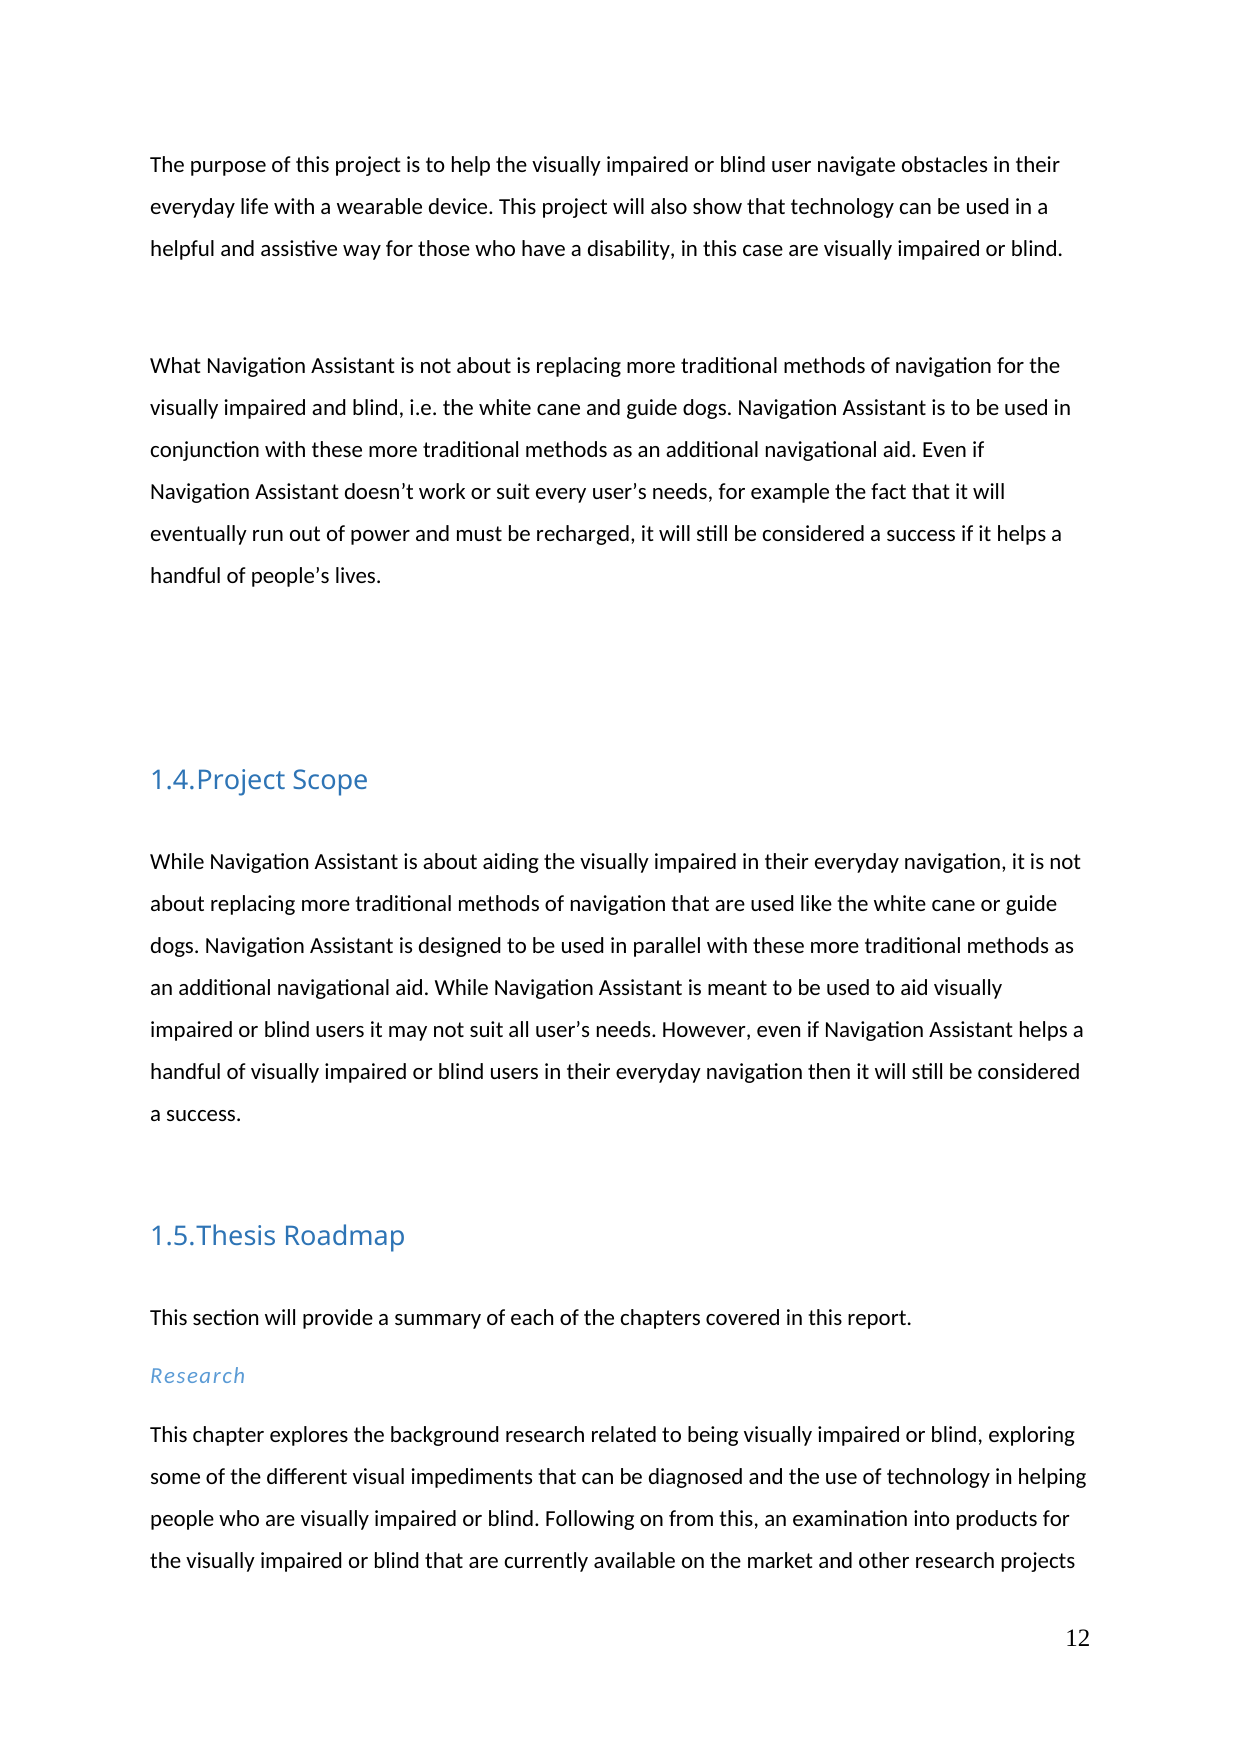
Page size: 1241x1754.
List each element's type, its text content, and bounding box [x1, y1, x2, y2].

text While Navigation Assistant is about aiding the visually impaired in their everyday navigation, it is not about replacing more traditional methods of navigation that are used like the white cane or guide dogs. Navigation Assistant is designed to be used in parallel with these more traditional methods as an additional navigational aid. While Navigation Assistant is meant to be used to aid visually impaired or blind users it may not suit all user’s needs. However, even if Navigation Assistant helps a handful of visually impaired or blind users in their everyday navigation then it will still be considered a success. [150, 847, 1090, 1127]
text What Navigation Assistant is not about is replacing more traditional methods of navigation for the visually impaired and blind, i.e. the white cane and guide dogs. Navigation Assistant is to be used in conjunction with these more traditional methods as an additional navigational aid. Even if Navigation Assistant doesn’t work or suit every user’s needs, for example the fact that it will eventually run out of power and must be recharged, it will still be considered a success if it helps a handful of people’s lives. [150, 351, 1090, 589]
text The purpose of this project is to help the visually impaired or blind user navigate obstacles in their everyday life with a wearable device. This project will also show that technology can be used in a helpful and assistive way for those who have a disability, in this case are visually impaired or blind. [150, 150, 1090, 262]
subtitle Project Scope [150, 760, 1090, 797]
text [150, 1420, 1090, 1574]
text This section will provide a summary of each of the chapters covered in this report. [150, 1303, 1090, 1331]
subtitle Thesis Roadmap [150, 1216, 1090, 1253]
subtitle Research [150, 1362, 1090, 1389]
